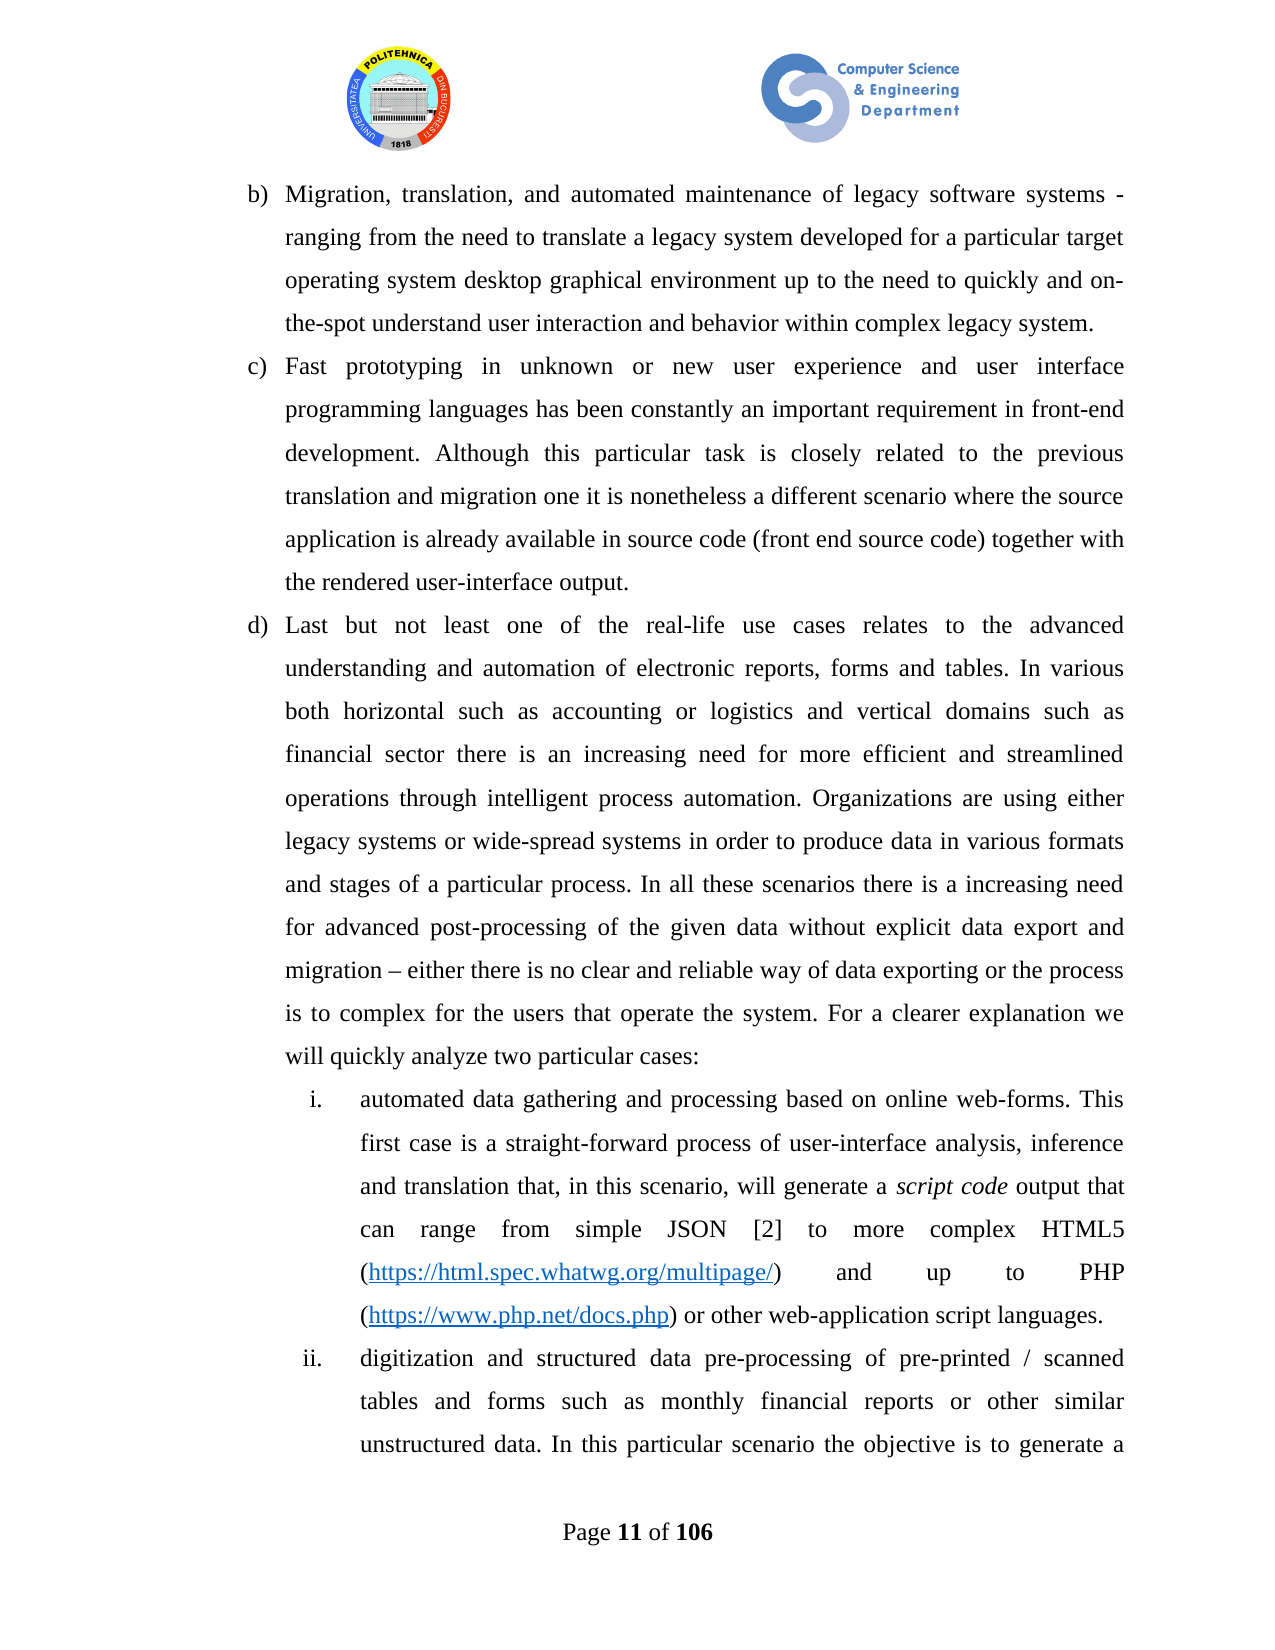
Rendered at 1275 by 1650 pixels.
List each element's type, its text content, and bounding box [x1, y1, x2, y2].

list Fast prototyping in unknown or new user experience and user interface programming languages has been constantly an important requirement in front-end development. Although this particular task is closely related to the previous translation and migration one it is nonetheless a different scenario where the source application is already available in source code (front end source code) together with the rendered user-interface output. [247, 351, 1125, 596]
picture [760, 53, 963, 144]
list Migration, translation, and automated maintenance of legacy software systems - ranging from the need to translate a legacy system developed for a particular target operating system desktop graphical environment up to the need to quickly and on-the-spot understand user interaction and behavior within complex legacy system. [247, 179, 1125, 337]
list automated data gathering and processing based on online web-forms. This first case is a straight-forward process of user-interface analysis, inference and translation that, in this scenario, will generate a script code output that can range from simple JSON to more complex HTML5 (https://html.spec.whatwg.org/multipage/) and up to PHP (https://www.php.net/docs.php) or other web-application script languages. [322, 1084, 1125, 1329]
picture [346, 46, 451, 151]
list Last but not least one of the real-life use cases relates to the advanced understanding and automation of electronic reports, forms and tables. In various both horizontal such as accounting or logistics and vertical domains such as financial sector there is an increasing need for more efficient and streamlined operations through intelligent process automation. Organizations are using either legacy systems or wide-spread systems in order to produce data in various formats and stages of a particular process. In all these scenarios there is a increasing need for advanced post-processing of the given data without explicit data export and migration – either there is no clear and reliable way of data exporting or the process is to complex for the users that operate the system. For a clearer explanation we will quickly analyze two particular cases: [247, 610, 1125, 1070]
